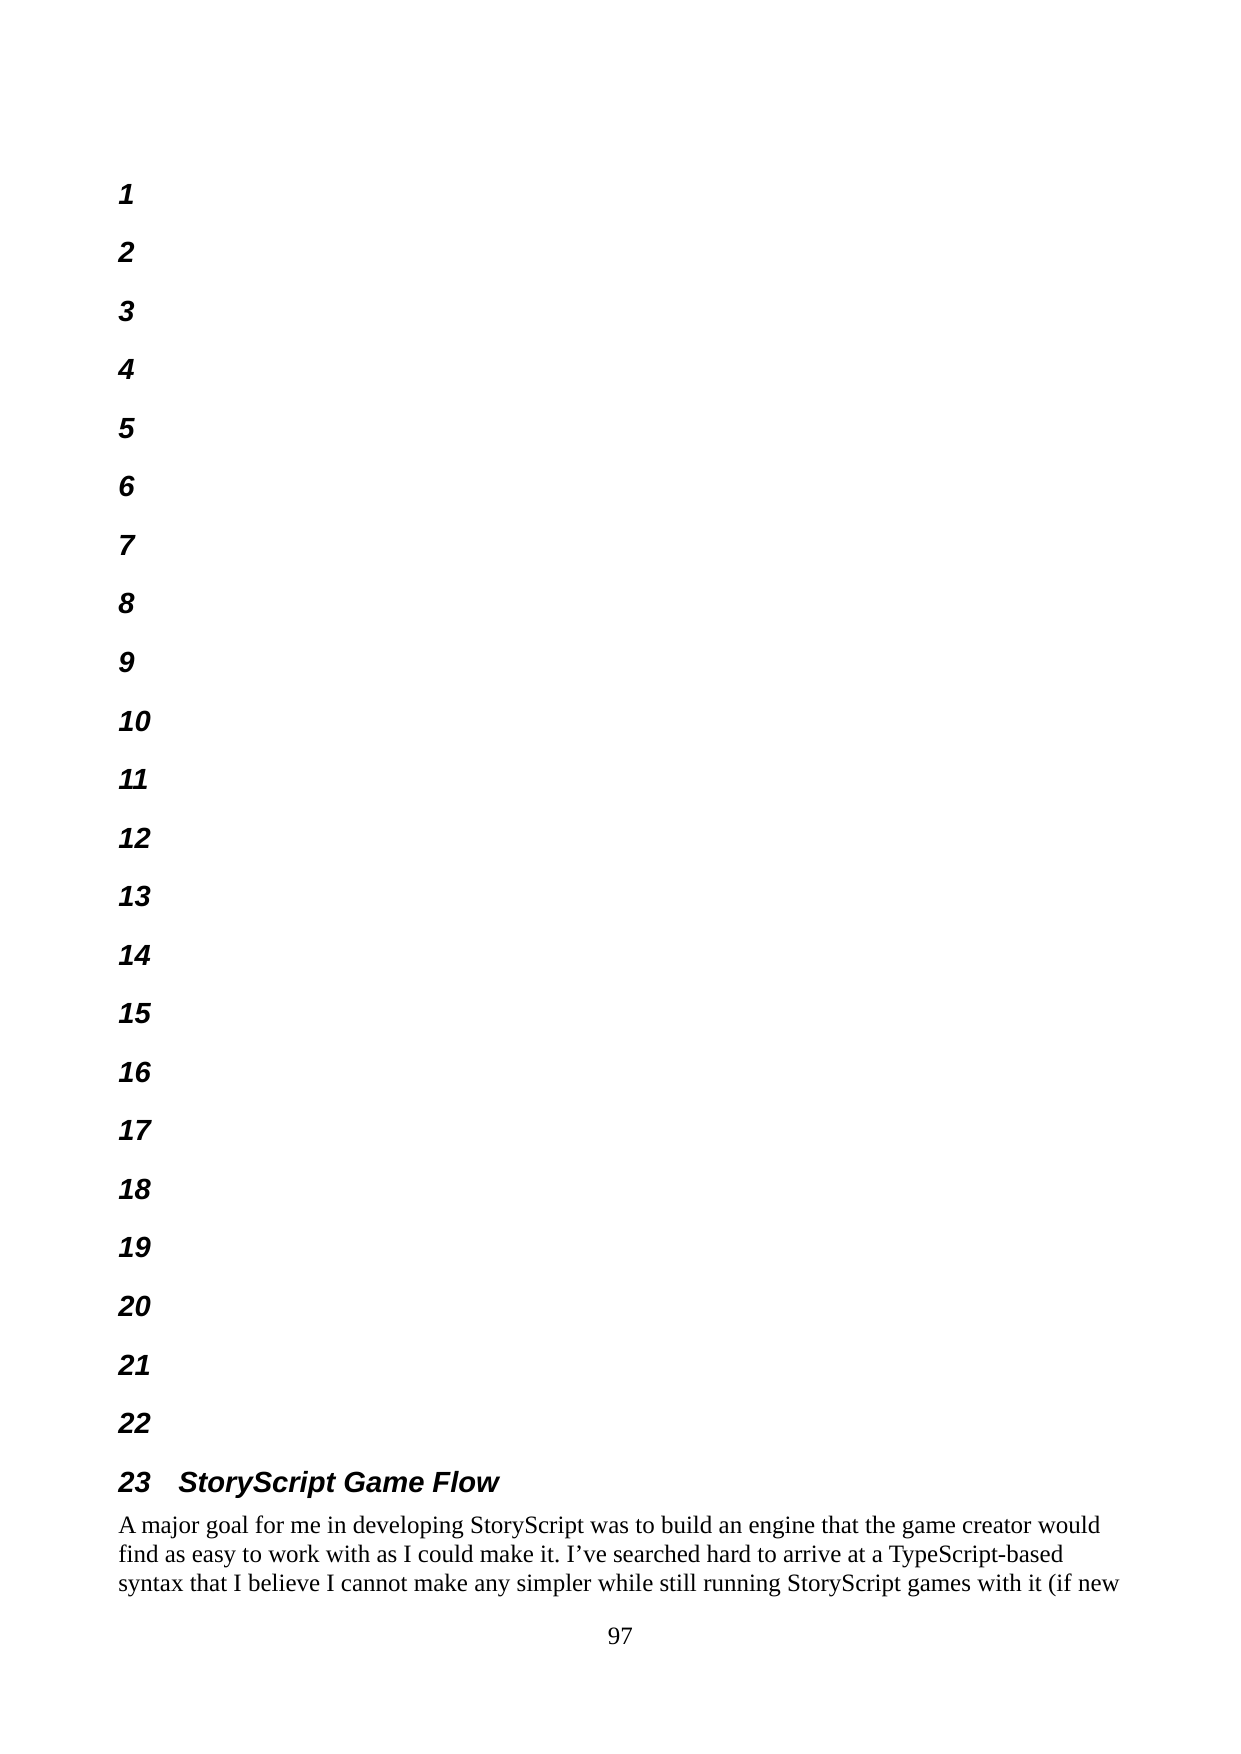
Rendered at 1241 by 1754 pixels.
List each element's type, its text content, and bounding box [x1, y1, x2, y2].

subtitle StoryScript Game Flow [118, 1464, 1122, 1498]
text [118, 1511, 1122, 1597]
